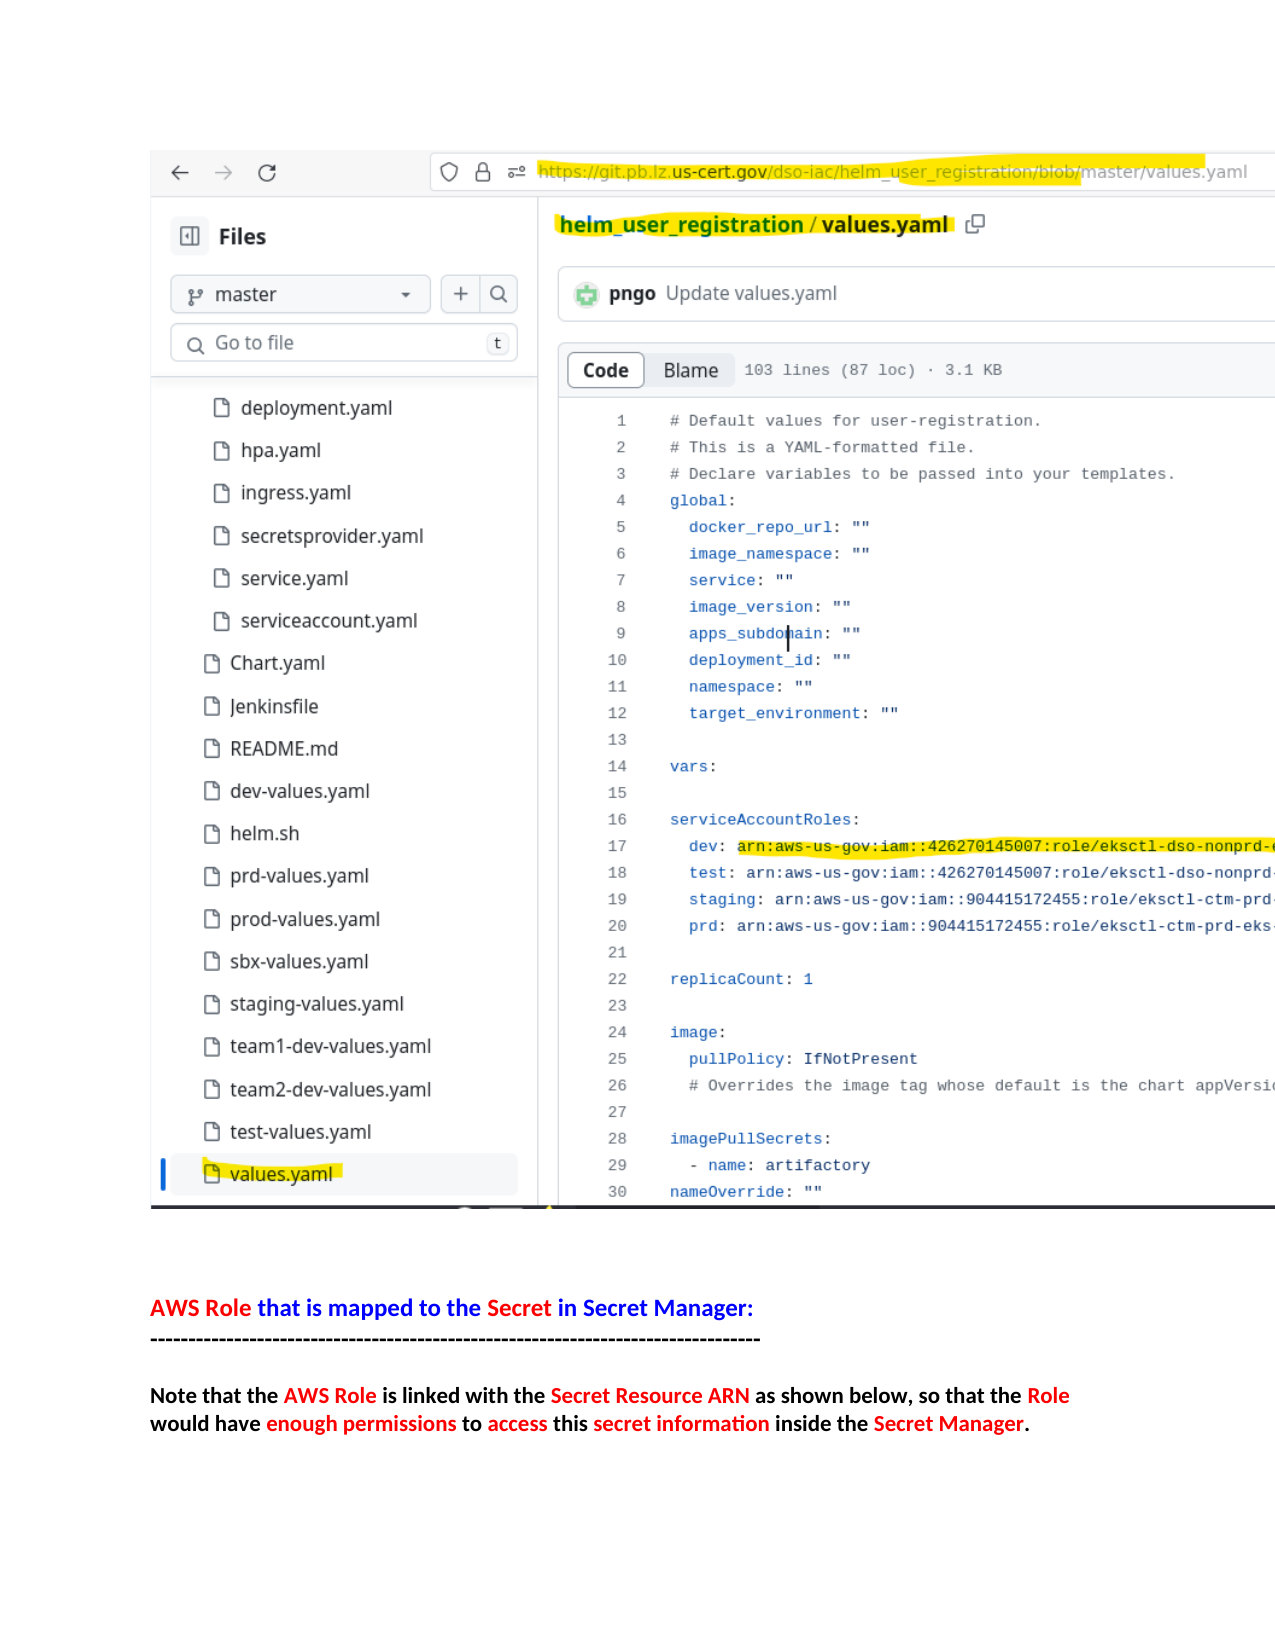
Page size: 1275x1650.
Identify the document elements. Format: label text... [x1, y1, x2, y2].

text Note that the AWS Role is linked with the Secret Resource ARN as shown below, so that the Role would have enough permissions to access this secret information inside the Secret Manager. [150, 1381, 1125, 1437]
picture [150, 150, 1275, 1209]
text AWS Role that is mapped to the Secret in Secret Manager: [150, 1292, 1125, 1323]
text -------------------------------------------------------------------------------- [150, 1323, 1125, 1353]
